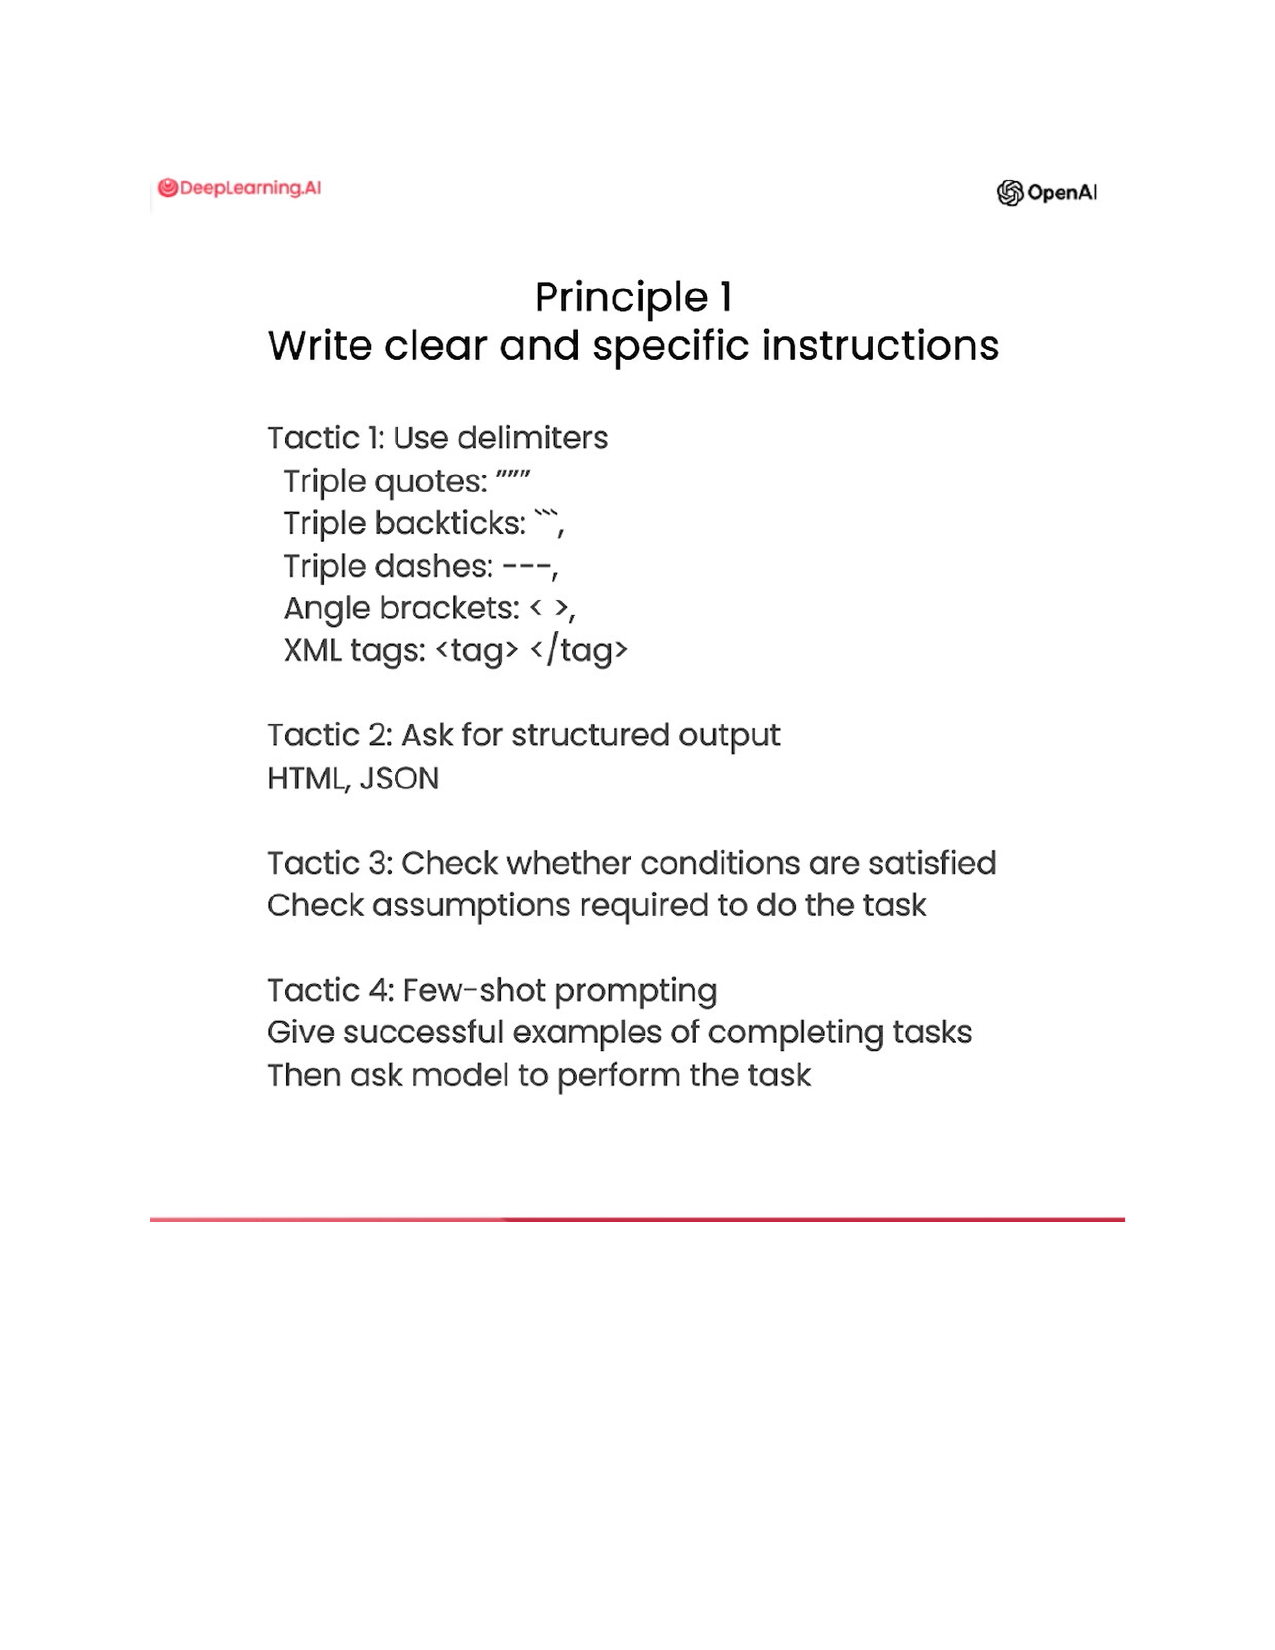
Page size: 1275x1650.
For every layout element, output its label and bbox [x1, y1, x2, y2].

picture [150, 150, 1125, 1223]
